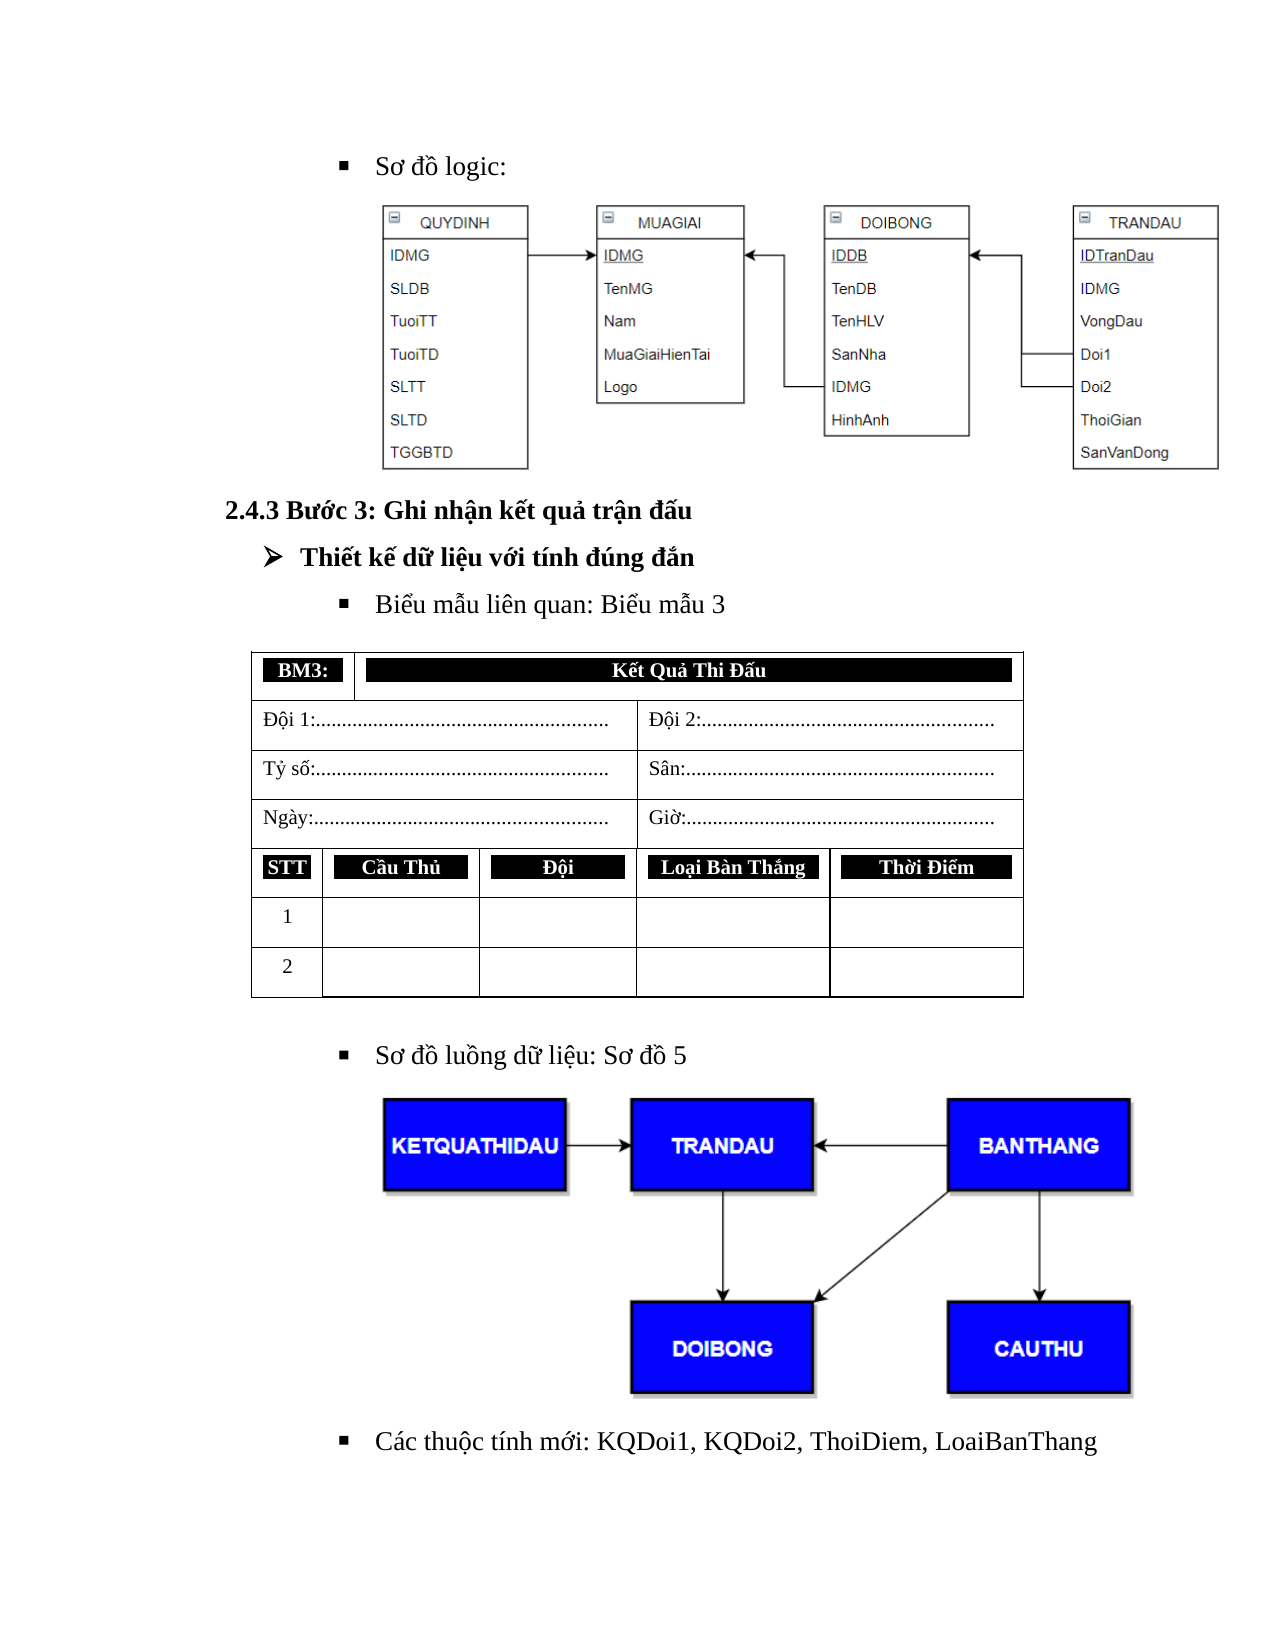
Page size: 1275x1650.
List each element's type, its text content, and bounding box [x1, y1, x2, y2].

table_cell [323, 898, 479, 947]
table_cell Sân: [638, 751, 1023, 798]
table_cell Đội 2: [638, 701, 1023, 749]
list Sơ đồ logic: [337, 150, 1125, 181]
table_cell Đội 1: [252, 701, 637, 749]
table_cell [637, 898, 829, 947]
table_cell Giờ: [638, 800, 1023, 848]
table_cell Loại Bàn Thắng [637, 849, 829, 897]
table_cell 1 [252, 898, 322, 947]
picture [375, 196, 1233, 481]
list Biểu mẫu liên quan: Biểu mẫu 3 [337, 588, 1125, 619]
list Các thuộc tính mới: KQDoi1, KQDoi2, ThoiDiem, LoaiBanThang [337, 1424, 1125, 1456]
table_cell Đội [480, 849, 636, 897]
list Sơ đồ luồng dữ liệu: Sơ đồ 5 [337, 1039, 1125, 1071]
list Thiết kế dữ liệu với tính đúng đắn [262, 541, 1125, 572]
table_cell [323, 948, 479, 996]
table_cell [637, 948, 829, 996]
table_cell [480, 898, 636, 947]
table_cell [831, 948, 1023, 996]
table_cell Thời Điểm [831, 849, 1023, 897]
table_cell [480, 948, 636, 996]
table_cell Ngày: [252, 800, 637, 848]
picture [375, 1086, 1154, 1411]
table_cell Cầu Thủ [323, 849, 479, 897]
table_cell [831, 898, 1023, 947]
table_cell Tỷ số: [252, 751, 637, 798]
table_header Kết Quả Thi Đấu [355, 653, 1023, 700]
table_header BM3: [252, 653, 354, 700]
table_cell 2 [252, 948, 322, 996]
table_cell STT [252, 849, 322, 897]
list 2.4.3 Bước 3: Ghi nhận kết quả trận đấu [150, 494, 1125, 525]
